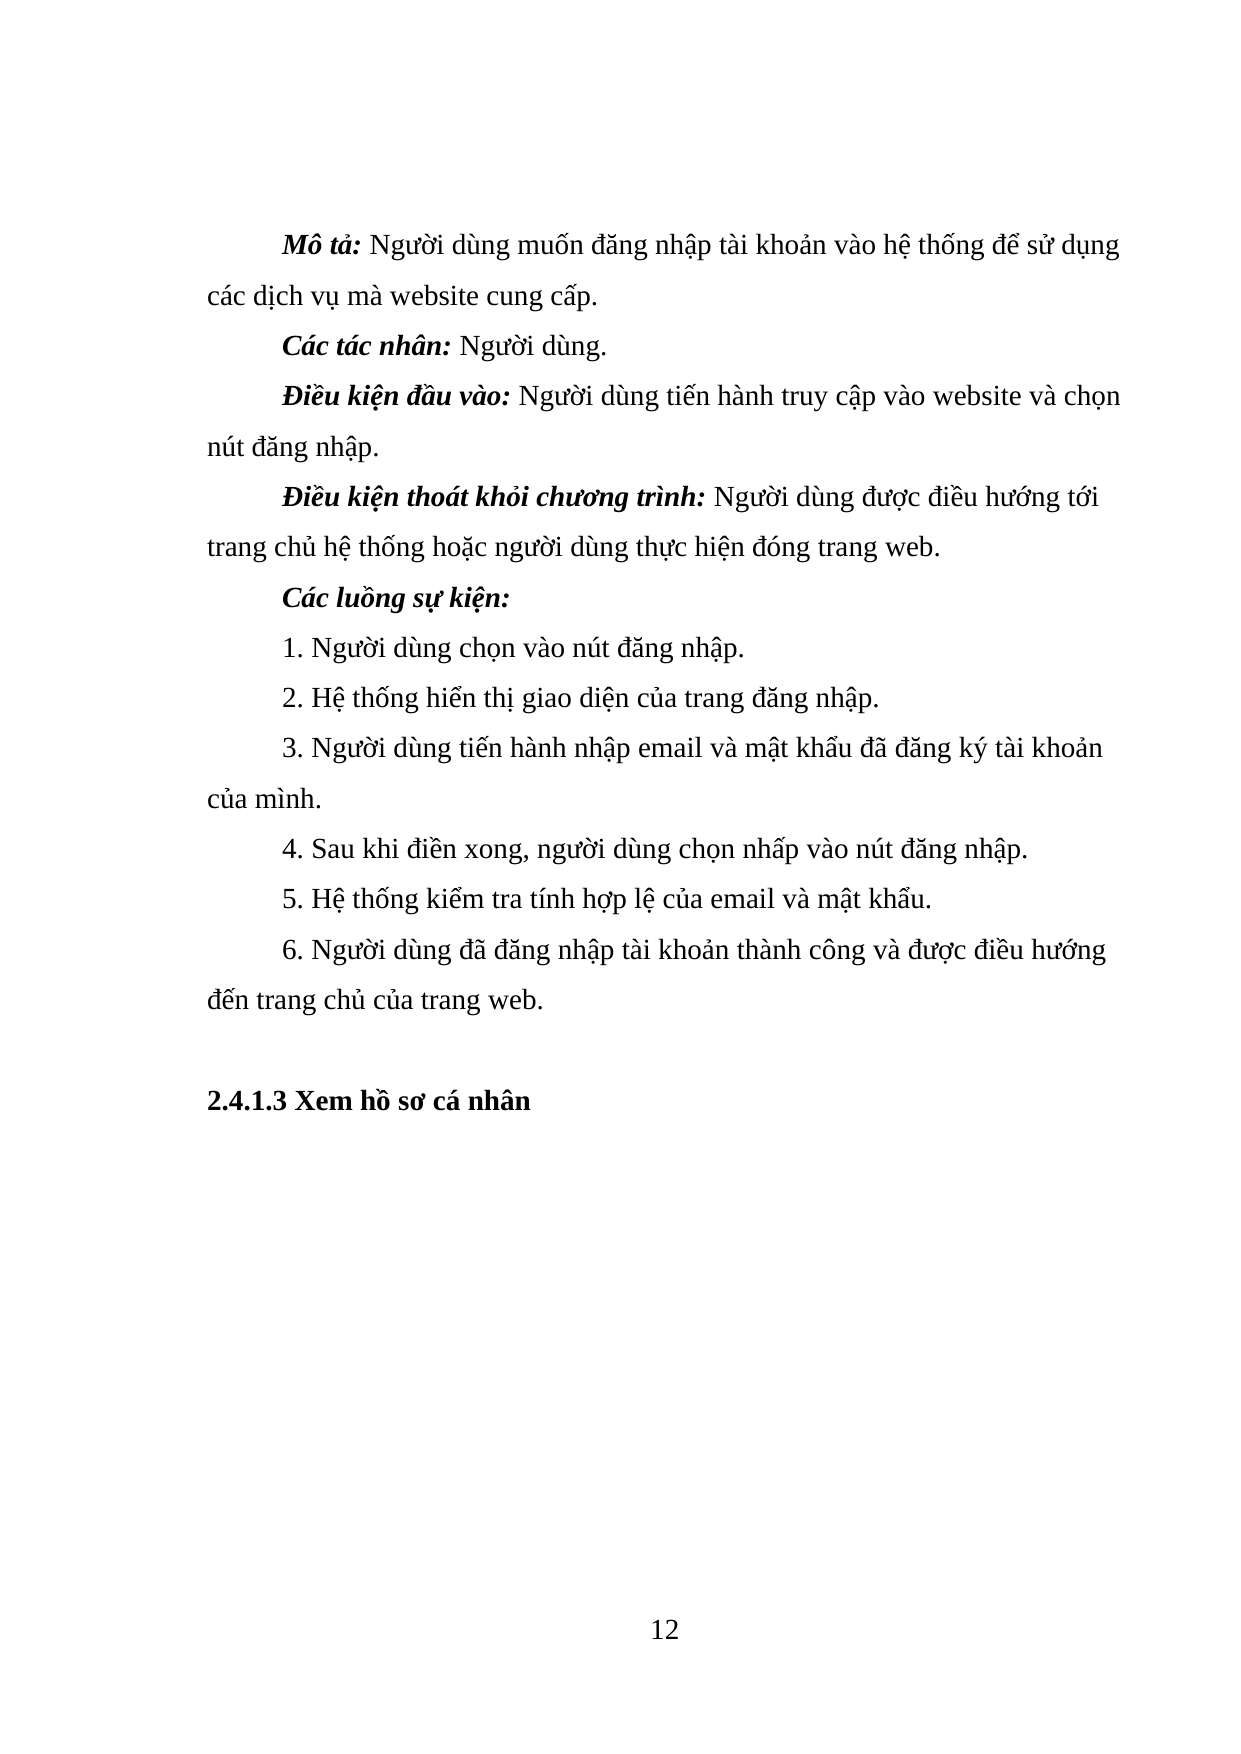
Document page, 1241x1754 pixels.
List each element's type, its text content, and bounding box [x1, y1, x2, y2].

text Điều kiện đầu vào: Người dùng tiến hành truy cập vào website và chọn nút đăng nhập. [207, 378, 1122, 462]
text Điều kiện thoát khỏi chương trình: Người dùng được điều hướng tới trang chủ hệ thống hoặc người dùng thực hiện đóng trang web. [207, 479, 1122, 563]
text 6. Người dùng đã đăng nhập tài khoản thành công và được điều hướng đến trang chủ của trang web. [207, 932, 1122, 1016]
text Các tác nhân: Người dùng. [207, 328, 1122, 362]
text Mô tả: Người dùng muốn đăng nhập tài khoản vào hệ thống để sử dụng các dịch vụ mà website cung cấp. [207, 227, 1122, 311]
text Các luồng sự kiện: [207, 580, 1122, 613]
text 5. Hệ thống kiểm tra tính hợp lệ của email và mật khẩu. [207, 882, 1122, 915]
text 4. Sau khi điền xong, người dùng chọn nhấp vào nút đăng nhập. [207, 831, 1122, 865]
text 1. Người dùng chọn vào nút đăng nhập. [207, 630, 1122, 663]
text 2.4.1.3 Xem hồ sơ cá nhân [207, 1083, 1122, 1116]
text 2. Hệ thống hiển thị giao diện của trang đăng nhập. [207, 680, 1122, 714]
text 3. Người dùng tiến hành nhập email và mật khẩu đã đăng ký tài khoản của mình. [207, 731, 1122, 814]
